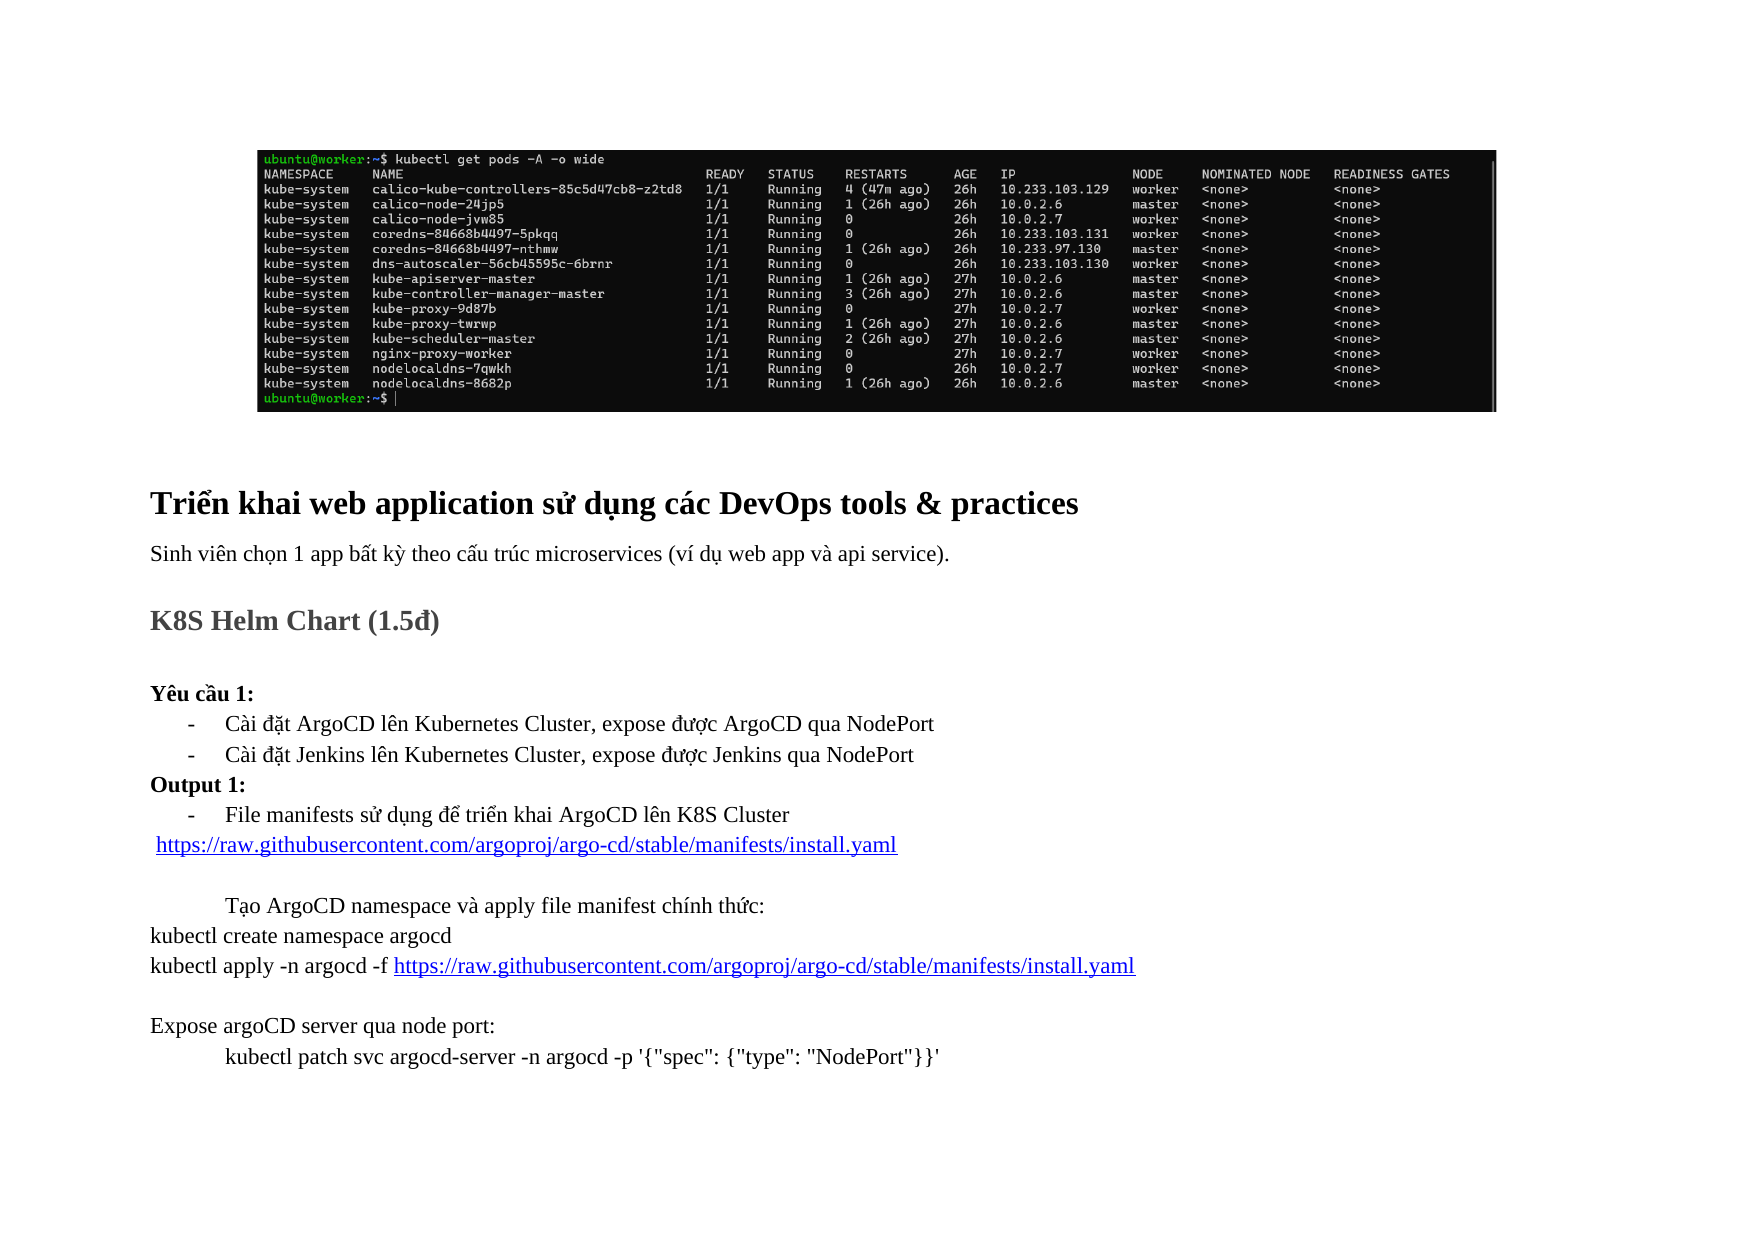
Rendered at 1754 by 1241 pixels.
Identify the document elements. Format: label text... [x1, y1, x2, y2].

text Output 1: [150, 771, 1604, 797]
text kubectl apply -n argocd -f https://raw.githubusercontent.com/argoproj/argo-cd/stable/manifests/install.yaml [150, 952, 1604, 978]
text Expose argoCD server qua node port: [150, 1012, 1604, 1039]
subtitle Triển khai web application sử dụng các DevOps tools & practices [150, 483, 1604, 521]
list Cài đặt ArgoCD lên Kubernetes Cluster, expose được ArgoCD qua NodePort [187, 710, 1604, 737]
text kubectl create namespace argocd [150, 922, 1604, 948]
text Yêu cầu 1: [150, 680, 1604, 707]
text kubectl patch svc argocd-server -n argocd -p '{"spec": {"type": "NodePort"}}' [150, 1043, 1604, 1069]
list File manifests sử dụng để triển khai ArgoCD lên K8S Cluster [187, 801, 1604, 827]
text Tạo ArgoCD namespace và apply file manifest chính thức: [150, 892, 1604, 918]
list Cài đặt Jenkins lên Kubernetes Cluster, expose được Jenkins qua NodePort [187, 741, 1604, 767]
subtitle K8S Helm Chart (1.5đ) [150, 603, 1604, 637]
text Sinh viên chọn 1 app bất kỳ theo cấu trúc microservices (ví dụ web app và api service). [150, 539, 1604, 566]
text https://raw.githubusercontent.com/argoproj/argo-cd/stable/manifests/install.yaml [150, 831, 1604, 858]
picture [257, 150, 1497, 412]
